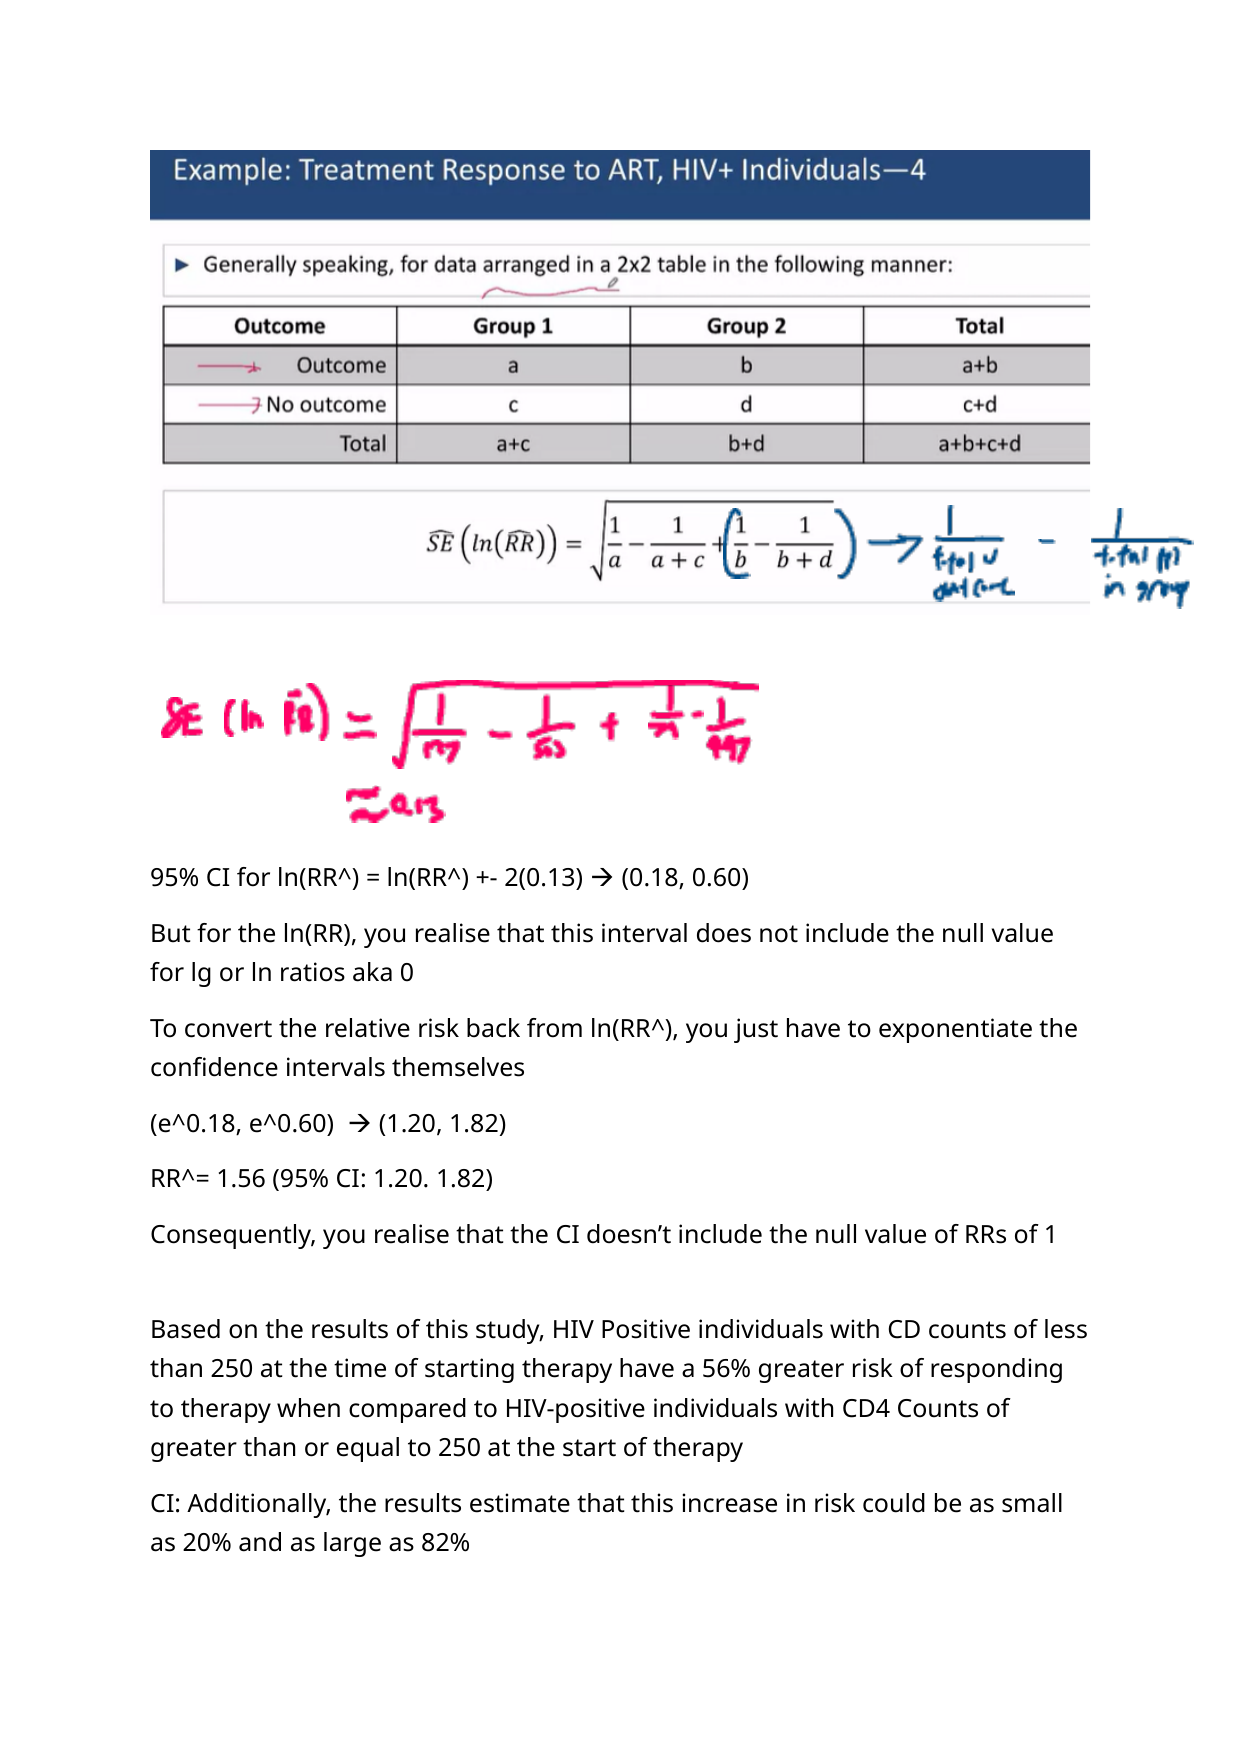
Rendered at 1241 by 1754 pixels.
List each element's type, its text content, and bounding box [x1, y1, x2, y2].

text 95% CI for ln(RR^) = ln(RR^) +- 2(0.13) (0.18, 0.60) [150, 859, 1090, 893]
text Consequently, you realise that the CI doesn’t include the null value of RRs of 1 [150, 1217, 1090, 1251]
text Based on the results of this study, HIV Positive individuals with CD counts of less than 250 at the time of starting therapy have a 56% greater risk of responding to therapy when compared to HIV-positive individuals with CD4 Counts of greater than or equal to 250 at the start of therapy [150, 1273, 1090, 1463]
text RR^= 1.56 (95% CI: 1.20. 1.82) [150, 1161, 1090, 1195]
text (e^0.18, e^0.60) (1.20, 1.82) [150, 1105, 1090, 1139]
picture [224, 699, 264, 737]
text CI: Additionally, the results estimate that this increase in risk could be as small as 20% and as large as 82% [150, 1485, 1090, 1558]
picture [392, 680, 759, 769]
text But for the ln(RR), you realise that this interval does not include the null value for lg or ln ratios aka 0 [150, 915, 1090, 988]
picture [346, 785, 446, 823]
picture [284, 683, 377, 741]
picture [161, 697, 205, 738]
text To convert the relative risk back from ln(RR^), you just have to exponentiate the confidence intervals themselves [150, 1010, 1090, 1083]
picture [150, 150, 1194, 615]
